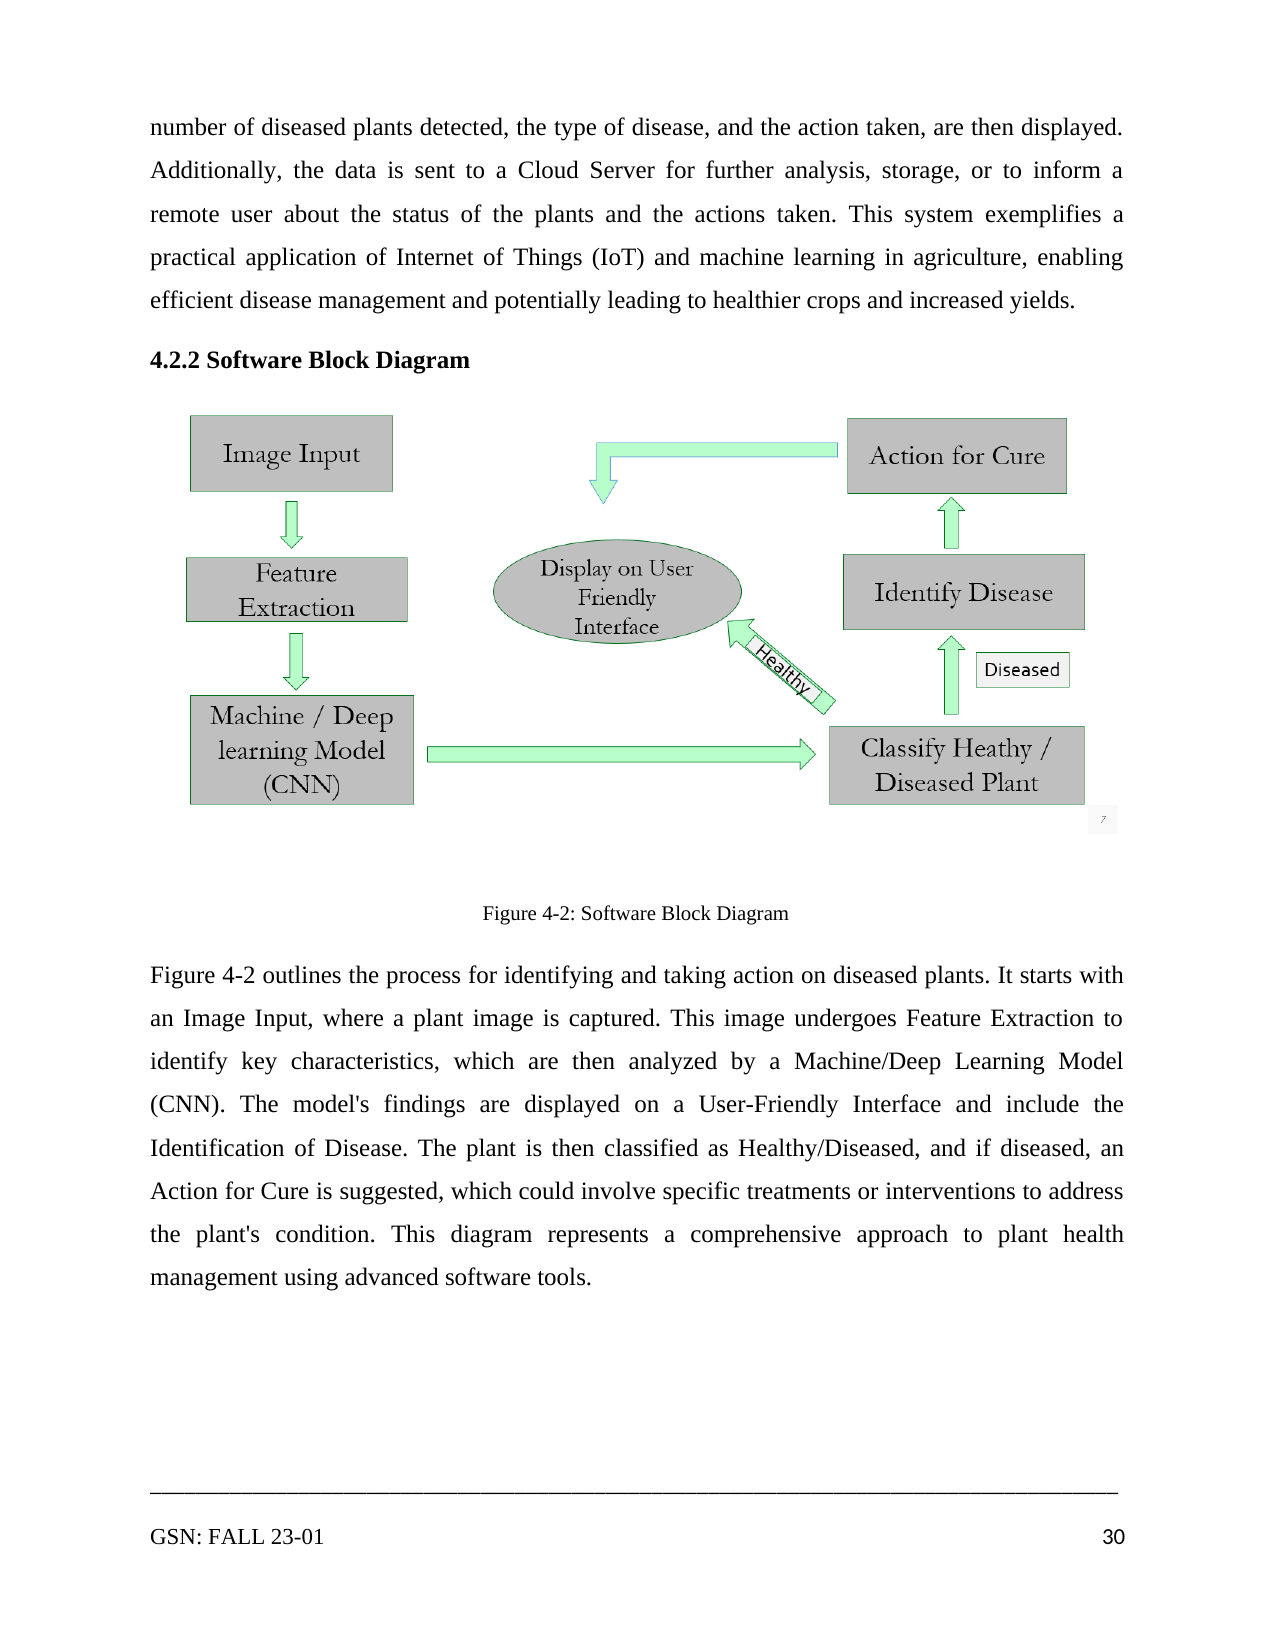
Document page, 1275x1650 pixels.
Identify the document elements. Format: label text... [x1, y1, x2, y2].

text Figure 4-2 outlines the process for identifying and taking action on diseased plants. It starts with an Image Input, where a plant image is captured. This image undergoes Feature Extraction to identify key characteristics, which are then analyzed by a Machine/Deep Learning Model (CNN). The model's findings are displayed on a User-Friendly Interface and include the Identification of Disease. The plant is then classified as Healthy/Diseased, and if diseased, an Action for Cure is suggested, which could involve specific treatments or interventions to address the plant's condition. This diagram represents a comprehensive approach to plant health management using advanced software tools. [150, 960, 1125, 1291]
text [150, 112, 1125, 314]
picture [150, 387, 1125, 844]
text 4.2.2 Software Block Diagram [150, 345, 1125, 373]
